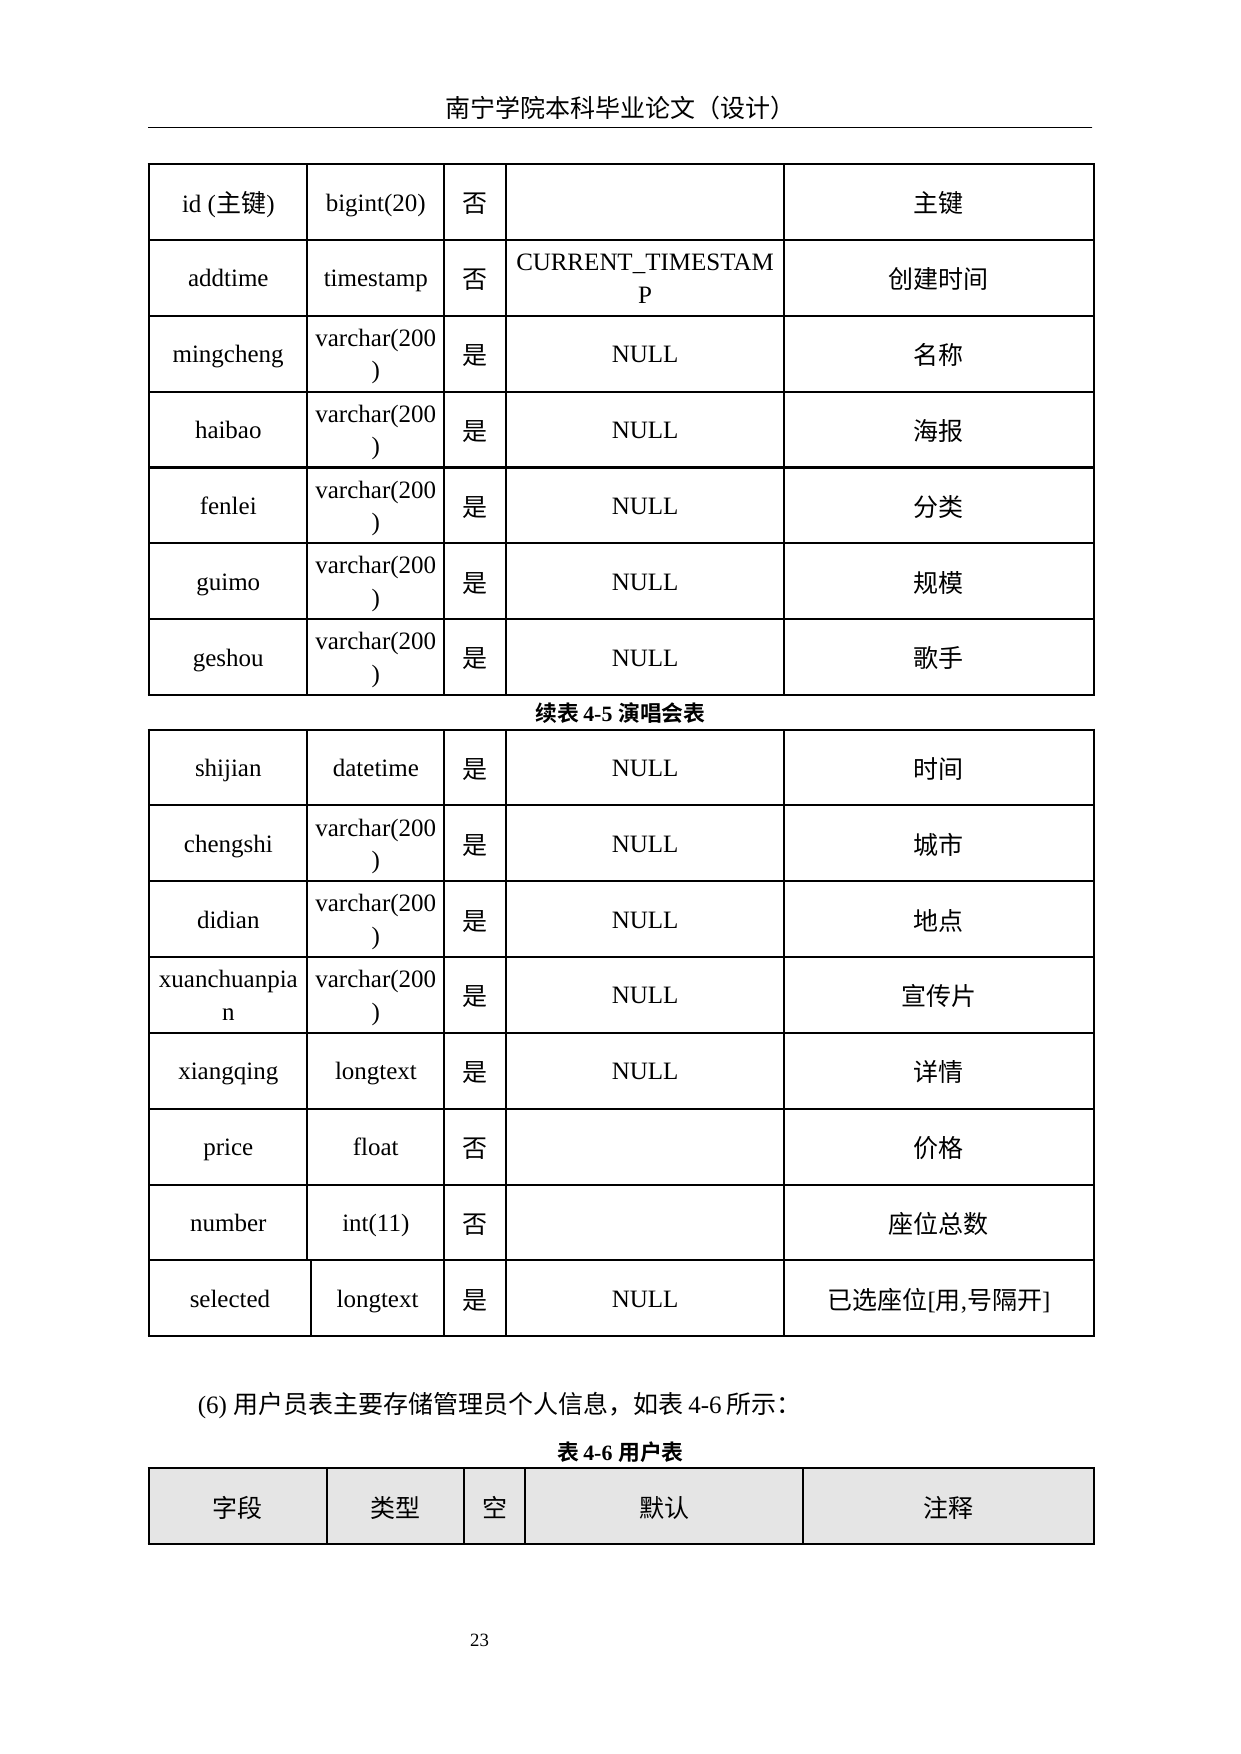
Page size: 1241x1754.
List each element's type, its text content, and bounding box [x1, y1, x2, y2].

table_cell varchar(200) [308, 806, 443, 880]
table_header 注释 [804, 1469, 1093, 1543]
table_cell NULL [507, 544, 783, 618]
table_cell fenlei [150, 469, 306, 542]
table_cell 规模 [785, 544, 1093, 618]
table_cell varchar(200) [308, 469, 443, 542]
table_cell [507, 1186, 783, 1259]
table_header shijian [150, 731, 306, 804]
table_header 默认 [526, 1469, 802, 1543]
table_cell 宣传片 [785, 958, 1093, 1032]
text 续表4-5 演唱会表 [148, 696, 1092, 728]
table_cell NULL [507, 469, 783, 542]
table_cell NULL [507, 958, 783, 1032]
table_cell float [308, 1110, 443, 1183]
table_cell bigint(20) [308, 165, 443, 239]
table_cell NULL [507, 317, 783, 391]
table_cell 歌手 [785, 620, 1093, 694]
table_cell number [150, 1186, 306, 1259]
table_cell 座位总数 [785, 1186, 1093, 1259]
table_cell id (主键) [150, 165, 306, 239]
table_cell NULL [507, 806, 783, 880]
table_cell 是 [445, 393, 505, 466]
table_cell 详情 [785, 1034, 1093, 1108]
table_cell 是 [445, 317, 505, 391]
table_cell addtime [150, 241, 306, 315]
table_cell 是 [445, 882, 505, 956]
table_cell 是 [445, 1261, 505, 1335]
table_cell varchar(200) [308, 393, 443, 466]
table_cell 城市 [785, 806, 1093, 880]
table_cell xuanchuanpian [150, 958, 306, 1032]
table_cell longtext [308, 1034, 443, 1108]
table_cell varchar(200) [308, 882, 443, 956]
table_cell selected [150, 1261, 310, 1335]
table_cell 是 [445, 958, 505, 1032]
table_cell 否 [445, 1110, 505, 1183]
table_cell 价格 [785, 1110, 1093, 1183]
table_cell NULL [507, 1261, 783, 1335]
table_cell xiangqing [150, 1034, 306, 1108]
table_cell 创建时间 [785, 241, 1093, 315]
table_cell 是 [445, 620, 505, 694]
table_cell 主键 [785, 165, 1093, 239]
table_header NULL [507, 731, 783, 804]
table_cell NULL [507, 393, 783, 466]
table_cell 否 [445, 165, 505, 239]
table_header 时间 [785, 731, 1093, 804]
table_cell 否 [445, 241, 505, 315]
table_cell timestamp [308, 241, 443, 315]
table_cell NULL [507, 1034, 783, 1108]
text 表4-6 用户表 [148, 1435, 1092, 1467]
table_cell geshou [150, 620, 306, 694]
table_cell [507, 165, 783, 239]
table_cell longtext [312, 1261, 443, 1335]
table_cell haibao [150, 393, 306, 466]
table_cell 分类 [785, 469, 1093, 542]
table_cell 已选座位[用,号隔开] [785, 1261, 1093, 1335]
table_cell 是 [445, 806, 505, 880]
table_cell varchar(200) [308, 620, 443, 694]
table_cell 否 [445, 1186, 505, 1259]
table_cell price [150, 1110, 306, 1183]
table_cell 地点 [785, 882, 1093, 956]
table_cell 名称 [785, 317, 1093, 391]
table_cell varchar(200) [308, 958, 443, 1032]
table_cell 是 [445, 469, 505, 542]
table_cell 是 [445, 544, 505, 618]
table_cell 海报 [785, 393, 1093, 466]
table_cell 是 [445, 1034, 505, 1108]
table_cell guimo [150, 544, 306, 618]
table_cell NULL [507, 620, 783, 694]
table_cell didian [150, 882, 306, 956]
table_header 空 [465, 1469, 524, 1543]
table_cell varchar(200) [308, 544, 443, 618]
table_header 字段 [150, 1469, 326, 1543]
table_header datetime [308, 731, 443, 804]
table_cell NULL [507, 882, 783, 956]
table_cell chengshi [150, 806, 306, 880]
table_cell mingcheng [150, 317, 306, 391]
table_cell int(11) [308, 1186, 443, 1259]
table_header 类型 [328, 1469, 463, 1543]
table_cell [507, 1110, 783, 1183]
table_header 是 [445, 731, 505, 804]
list 用户员表主要存储管理员个人信息，如表4-6所示： [148, 1370, 1092, 1435]
table_cell CURRENT_TIMESTAMP [507, 241, 783, 315]
table_cell varchar(200) [308, 317, 443, 391]
